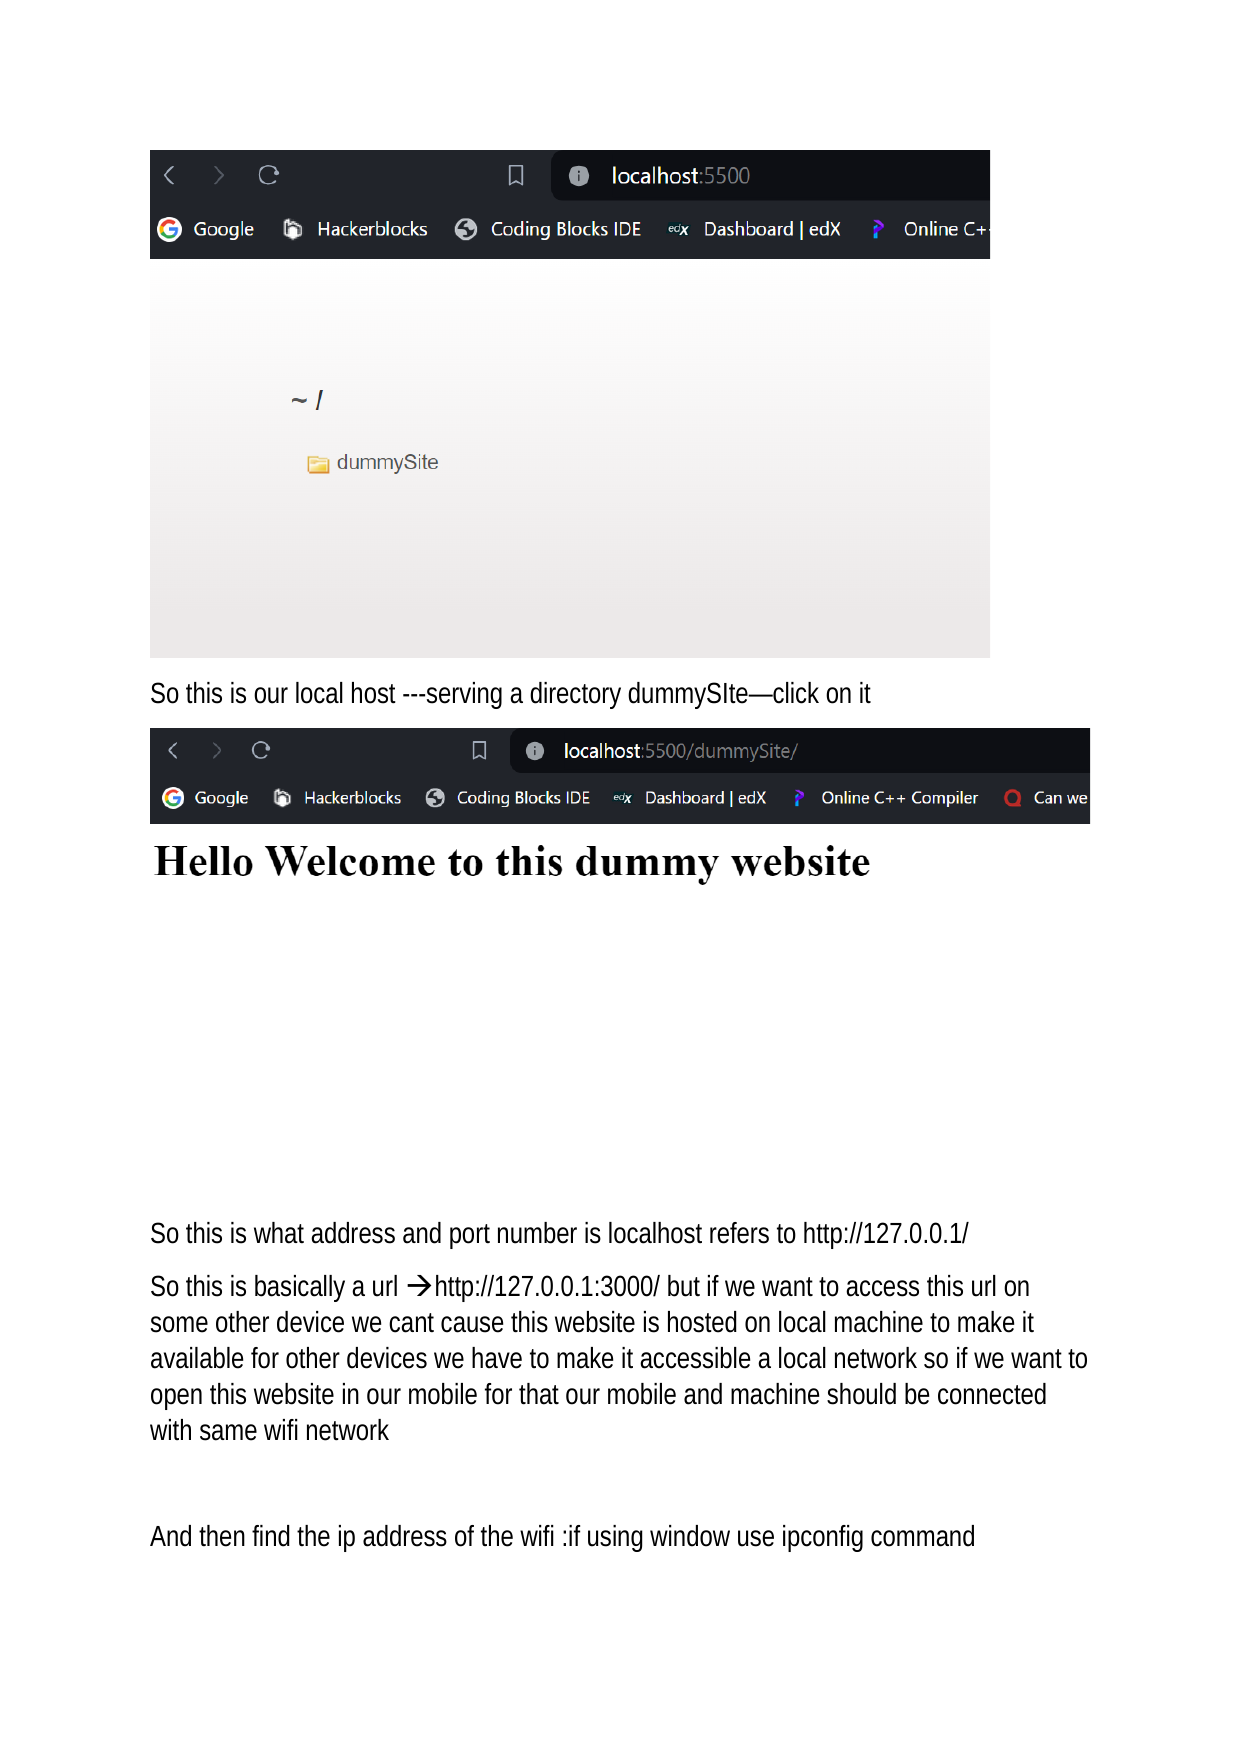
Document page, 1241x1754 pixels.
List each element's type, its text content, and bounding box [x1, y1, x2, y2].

picture [150, 150, 991, 658]
text And then find the ip address of the wifi :if using window use ipconfig command [150, 1519, 1090, 1552]
text So this is basically a url http://127.0.0.1:3000/ but if we want to access this url on some other device we cant cause this website is hosted on local machine to make it available for other devices we have to make it accessible a local network so if we want to open this website in our mobile for that our mobile and machine should be connected with same wifi network [150, 1269, 1090, 1447]
picture [150, 728, 1091, 1145]
text So this is our local host ---serving a directory dummySIte—click on it [150, 676, 1090, 709]
text So this is what address and port number is localhost refers to http://127.0.0.1/ [150, 1216, 1090, 1250]
